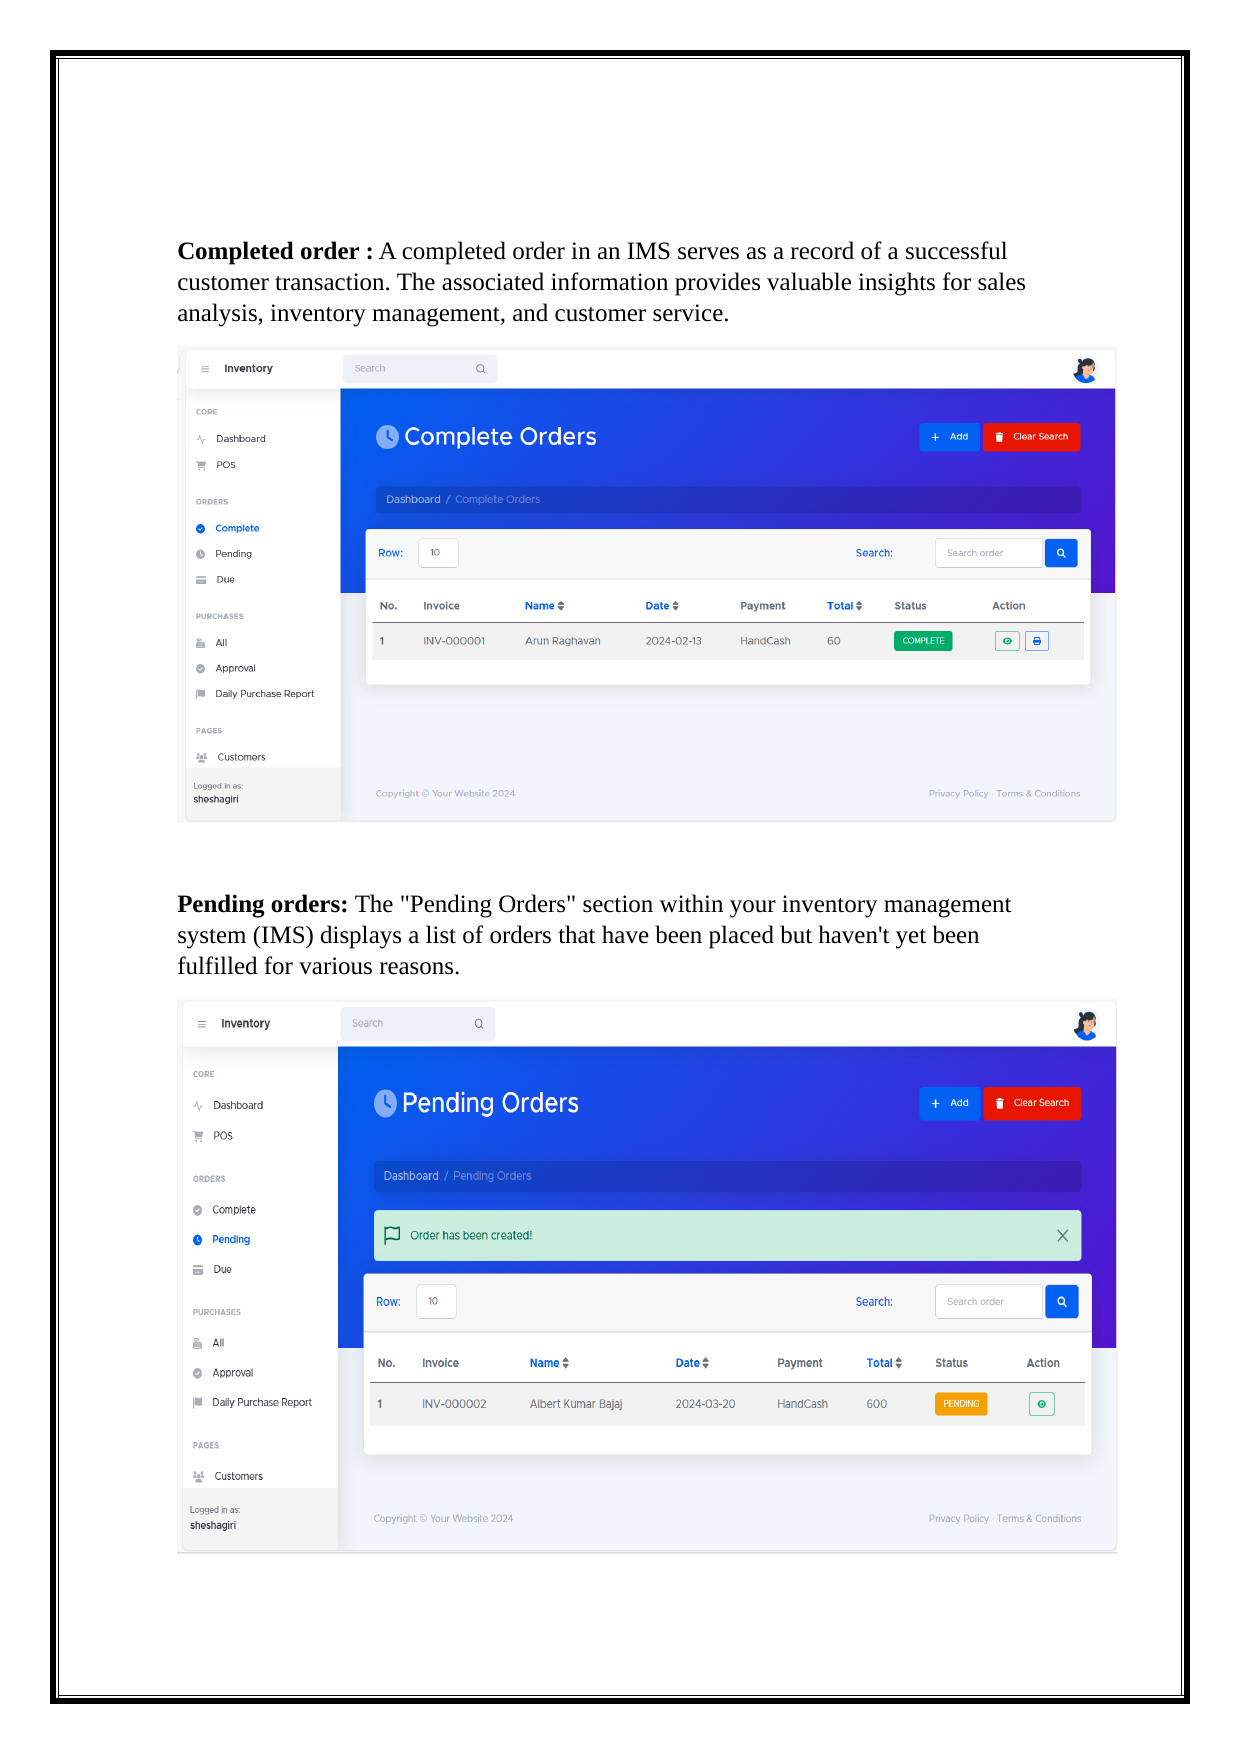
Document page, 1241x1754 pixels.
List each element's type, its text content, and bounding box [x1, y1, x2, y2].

text Completed order : A completed order in an IMS serves as a record of a successful customer transaction. The associated information provides valuable insights for sales analysis, inventory management, and customer service. [177, 236, 1063, 327]
picture [177, 999, 1118, 1554]
picture [177, 346, 1118, 823]
text Pending orders: The "Pending Orders" section within your inventory management system (IMS) displays a list of orders that have been placed but haven't yet been fulfilled for various reasons. [177, 889, 1063, 980]
